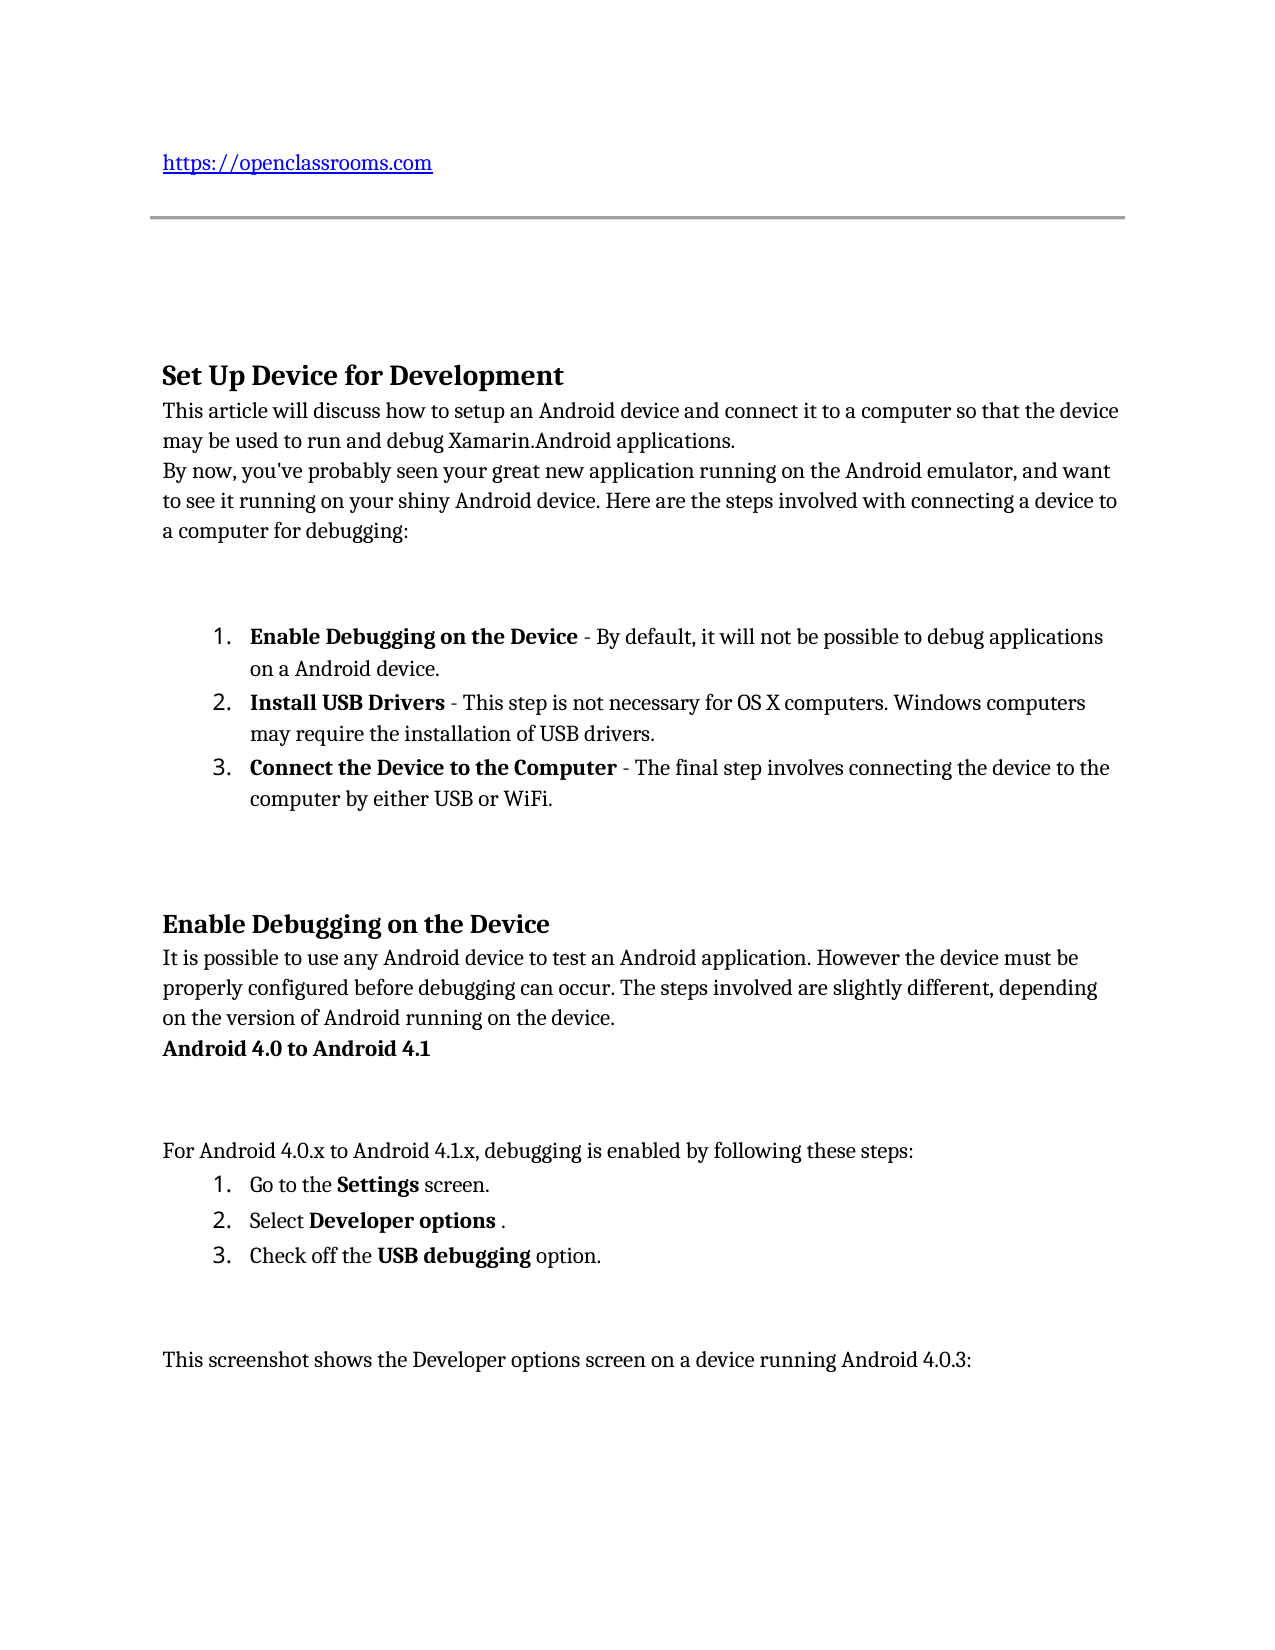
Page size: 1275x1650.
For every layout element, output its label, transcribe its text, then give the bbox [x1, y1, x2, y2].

list Enable Debugging on the Device - By default, it will not be possible to debug applications on a Android device. [212, 620, 1125, 682]
list Select Developer options . [212, 1203, 1125, 1235]
text This screenshot shows the Developer options screen on a device running Android 4.0.3: [162, 1347, 1125, 1374]
list Connect the Device to the Computer - The final step involves connecting the device to the computer by either USB or WiFi. [212, 751, 1125, 812]
list Go to the Settings screen. [212, 1168, 1125, 1199]
subtitle Set Up Device for Development [162, 359, 1125, 392]
list Install USB Drivers - This step is not necessary for OS X computers. Windows computers may require the installation of USB drivers. [212, 686, 1125, 747]
text By now, you've probably seen your great new application running on the Android emulator, and want to see it running on your shiny Android device. Here are the steps involved with connecting a device to a computer for debugging: [162, 458, 1125, 544]
text Android 4.0 to Android 4.1 [162, 1035, 1125, 1062]
text For Android 4.0.x to Android 4.1.x, debugging is enabled by following these steps: [162, 1137, 1125, 1164]
list Check off the USB debugging option. [212, 1239, 1125, 1271]
subtitle Enable Debugging on the Device [162, 909, 1125, 940]
text It is possible to use any Android device to test an Android application. However the device must be properly configured before debugging can occur. The steps involved are slightly different, depending on the version of Android running on the device. [162, 945, 1125, 1031]
text https://openclassrooms.com [162, 150, 1125, 176]
text This article will discuss how to setup an Android device and connect it to a computer so that the device may be used to run and debug Xamarin.Android applications. [162, 397, 1125, 454]
